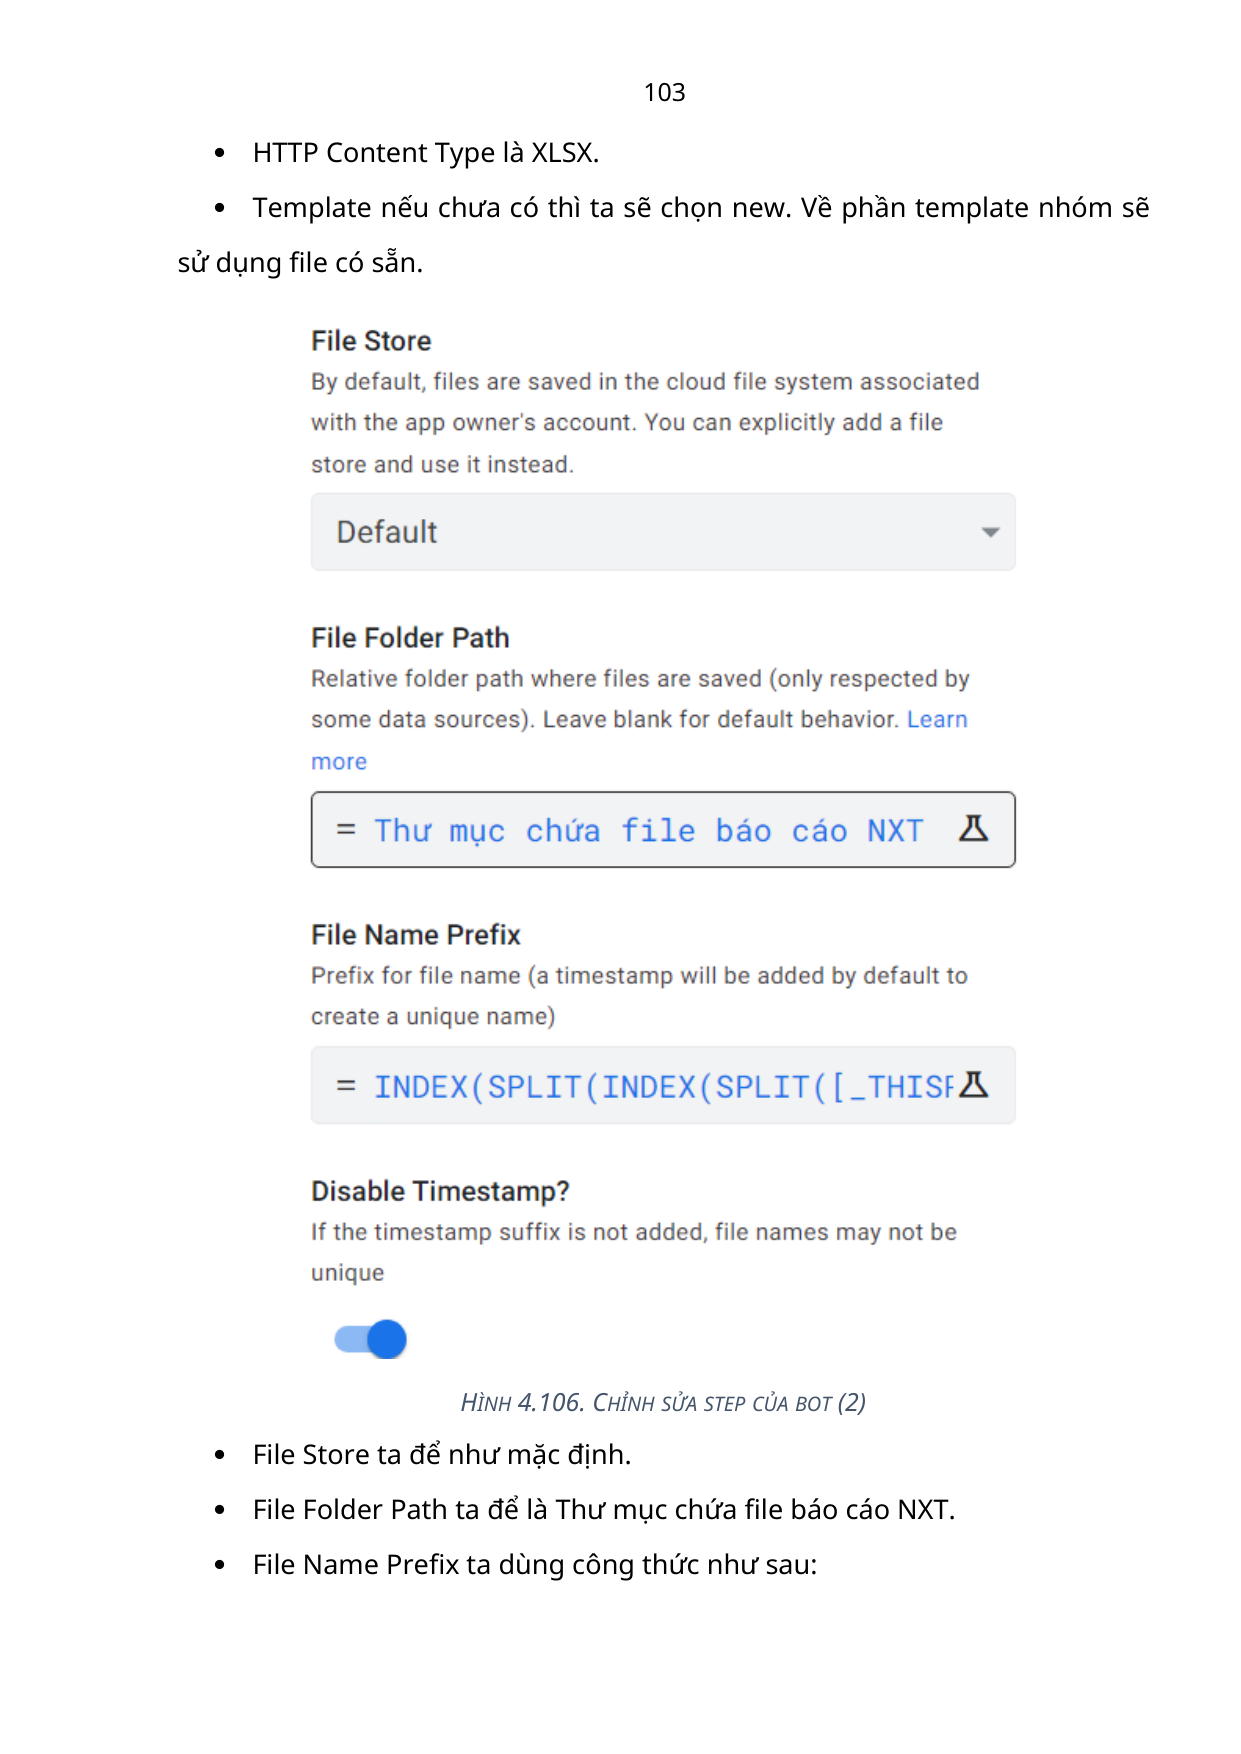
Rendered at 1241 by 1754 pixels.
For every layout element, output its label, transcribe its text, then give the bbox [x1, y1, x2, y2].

list Template nếu chưa có thì ta sẽ chọn new. Về phần template nhóm sẽ sử dụng file có sẵn. [177, 188, 1152, 281]
list File Store ta để như mặc định. [215, 1435, 1152, 1472]
picture [294, 307, 1034, 1359]
list File Name Prefix ta dùng công thức như sau: [215, 1546, 1152, 1583]
list File Folder Path ta để là Thư mục chứa file báo cáo NXT. [215, 1490, 1152, 1527]
list HTTP Content Type là XLSX. [215, 133, 1152, 170]
text Hình 4.106. Chỉnh sửa step của bot (2) [177, 1384, 1152, 1418]
